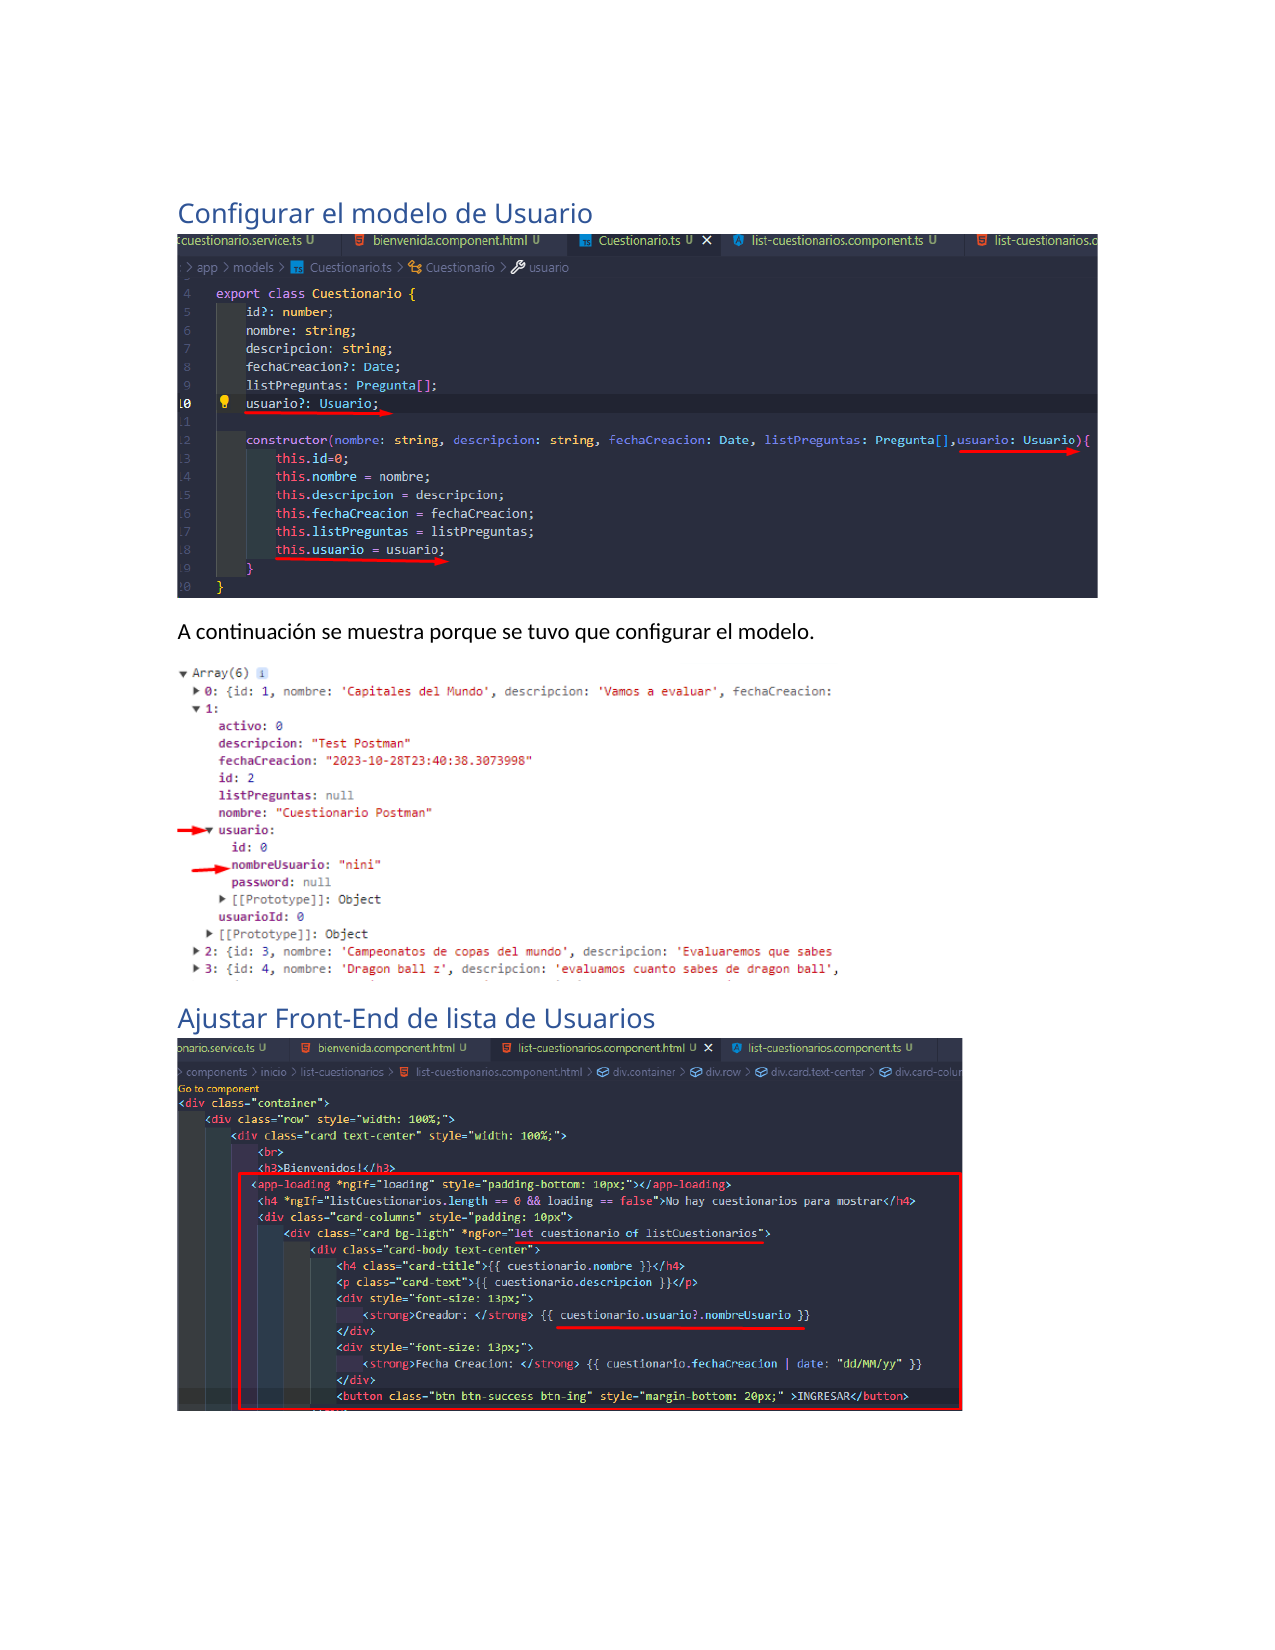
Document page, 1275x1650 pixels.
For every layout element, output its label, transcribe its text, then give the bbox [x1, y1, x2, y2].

subtitle Ajustar Front-End de lista de Usuarios [177, 999, 1098, 1036]
picture [177, 234, 1098, 598]
text A continuación se muestra porque se tuvo que configurar el modelo. [177, 617, 1098, 645]
subtitle Configurar el modelo de Usuario [177, 194, 1098, 231]
picture [177, 663, 838, 981]
picture [177, 1038, 963, 1411]
